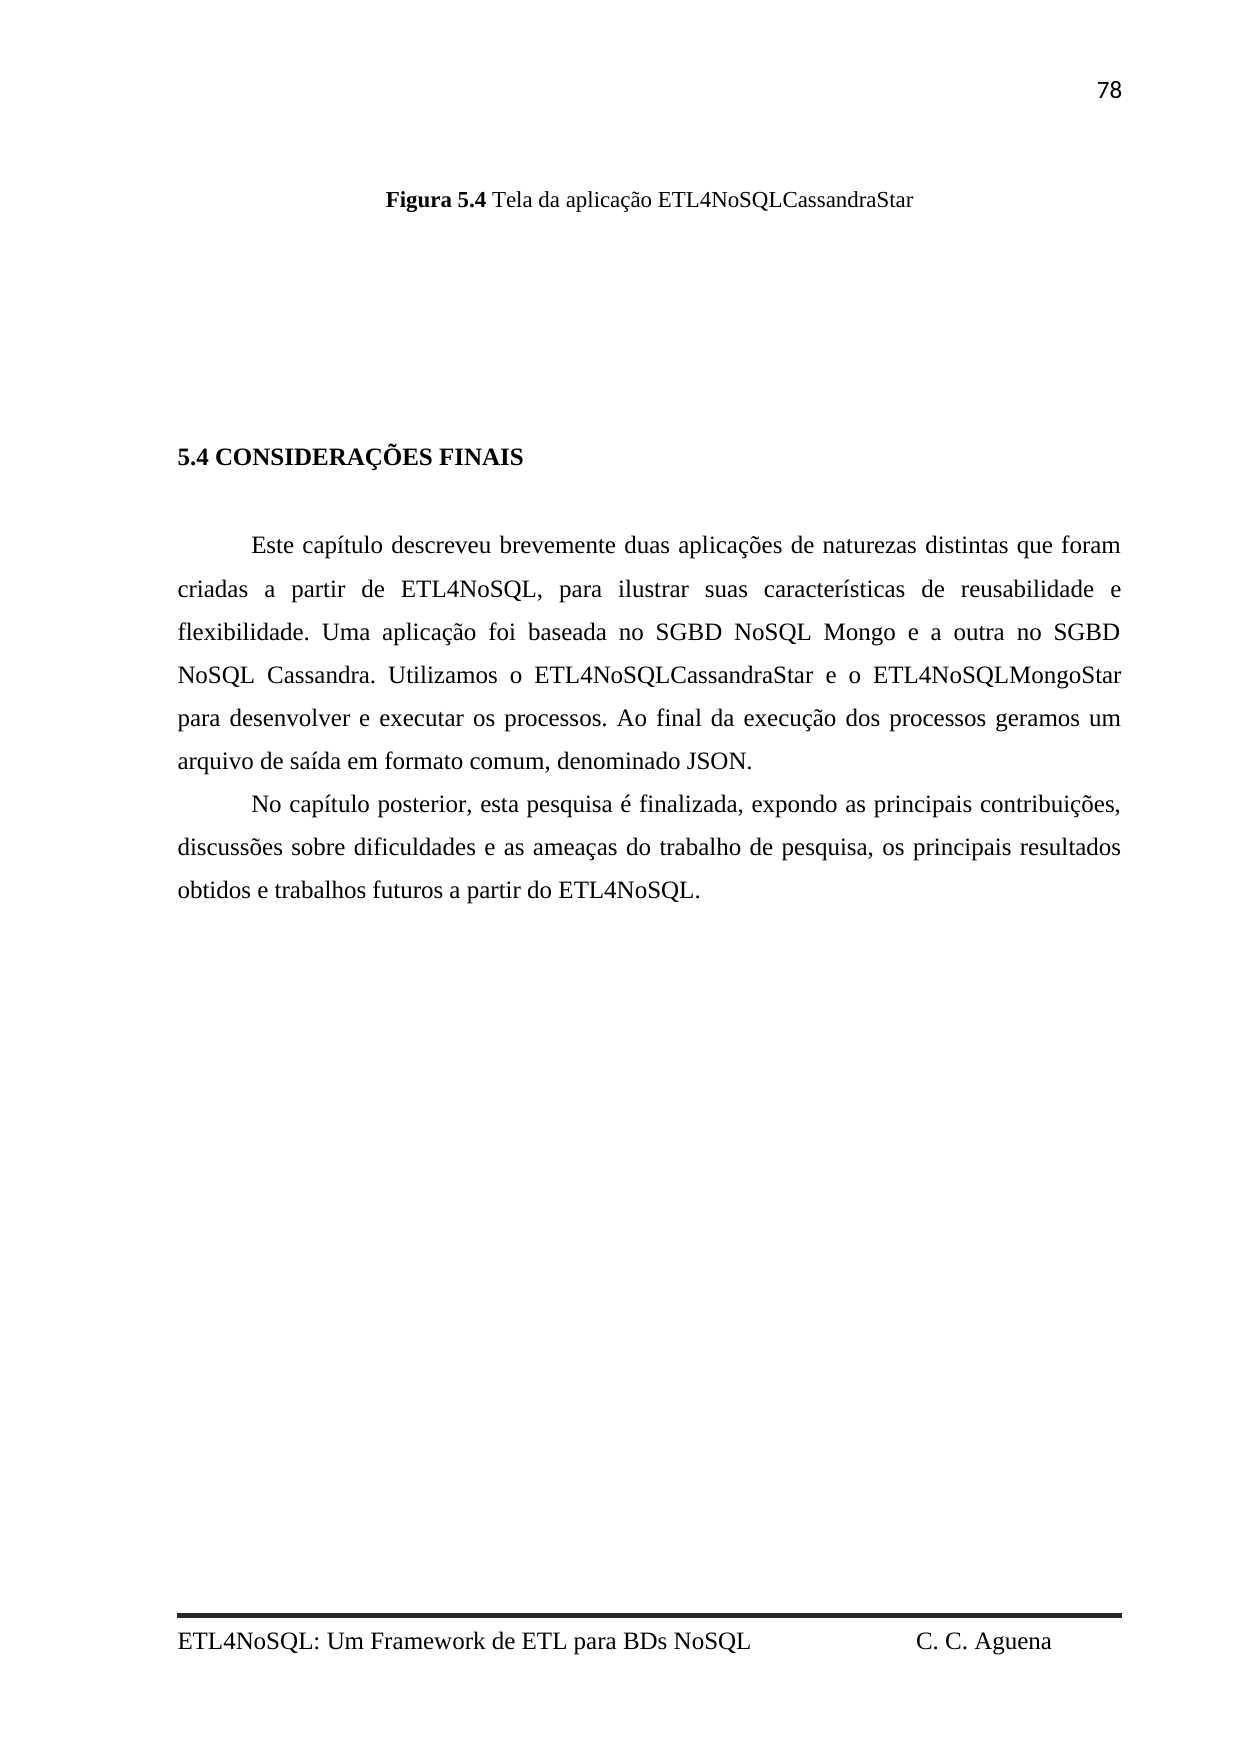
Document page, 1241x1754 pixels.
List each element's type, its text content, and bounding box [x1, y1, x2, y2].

text No capítulo posterior, esta pesquisa é finalizada, expondo as principais contribuições, discussões sobre dificuldades e as ameaças do trabalho de pesquisa, os principais resultados obtidos e trabalhos futuros a partir do ETL4NoSQL. [177, 789, 1122, 904]
text Figura 5.4 Tela da aplicação ETL4NoSQLCassandraStar [177, 177, 1122, 213]
text 5.4 CONSIDERAÇÕES FINAIS [177, 442, 1122, 471]
text Este capítulo descreveu brevemente duas aplicações de naturezas distintas que foram criadas a partir de ETL4NoSQL, para ilustrar suas características de reusabilidade e flexibilidade. Uma aplicação foi baseada no SGBD NoSQL Mongo e a outra no SGBD NoSQL Cassandra. Utilizamos o ETL4NoSQLCassandraStar e o ETL4NoSQLMongoStar para desenvolver e executar os processos. Ao final da execução dos processos geramos um arquivo de saída em formato comum, denominado JSON. [177, 531, 1122, 775]
